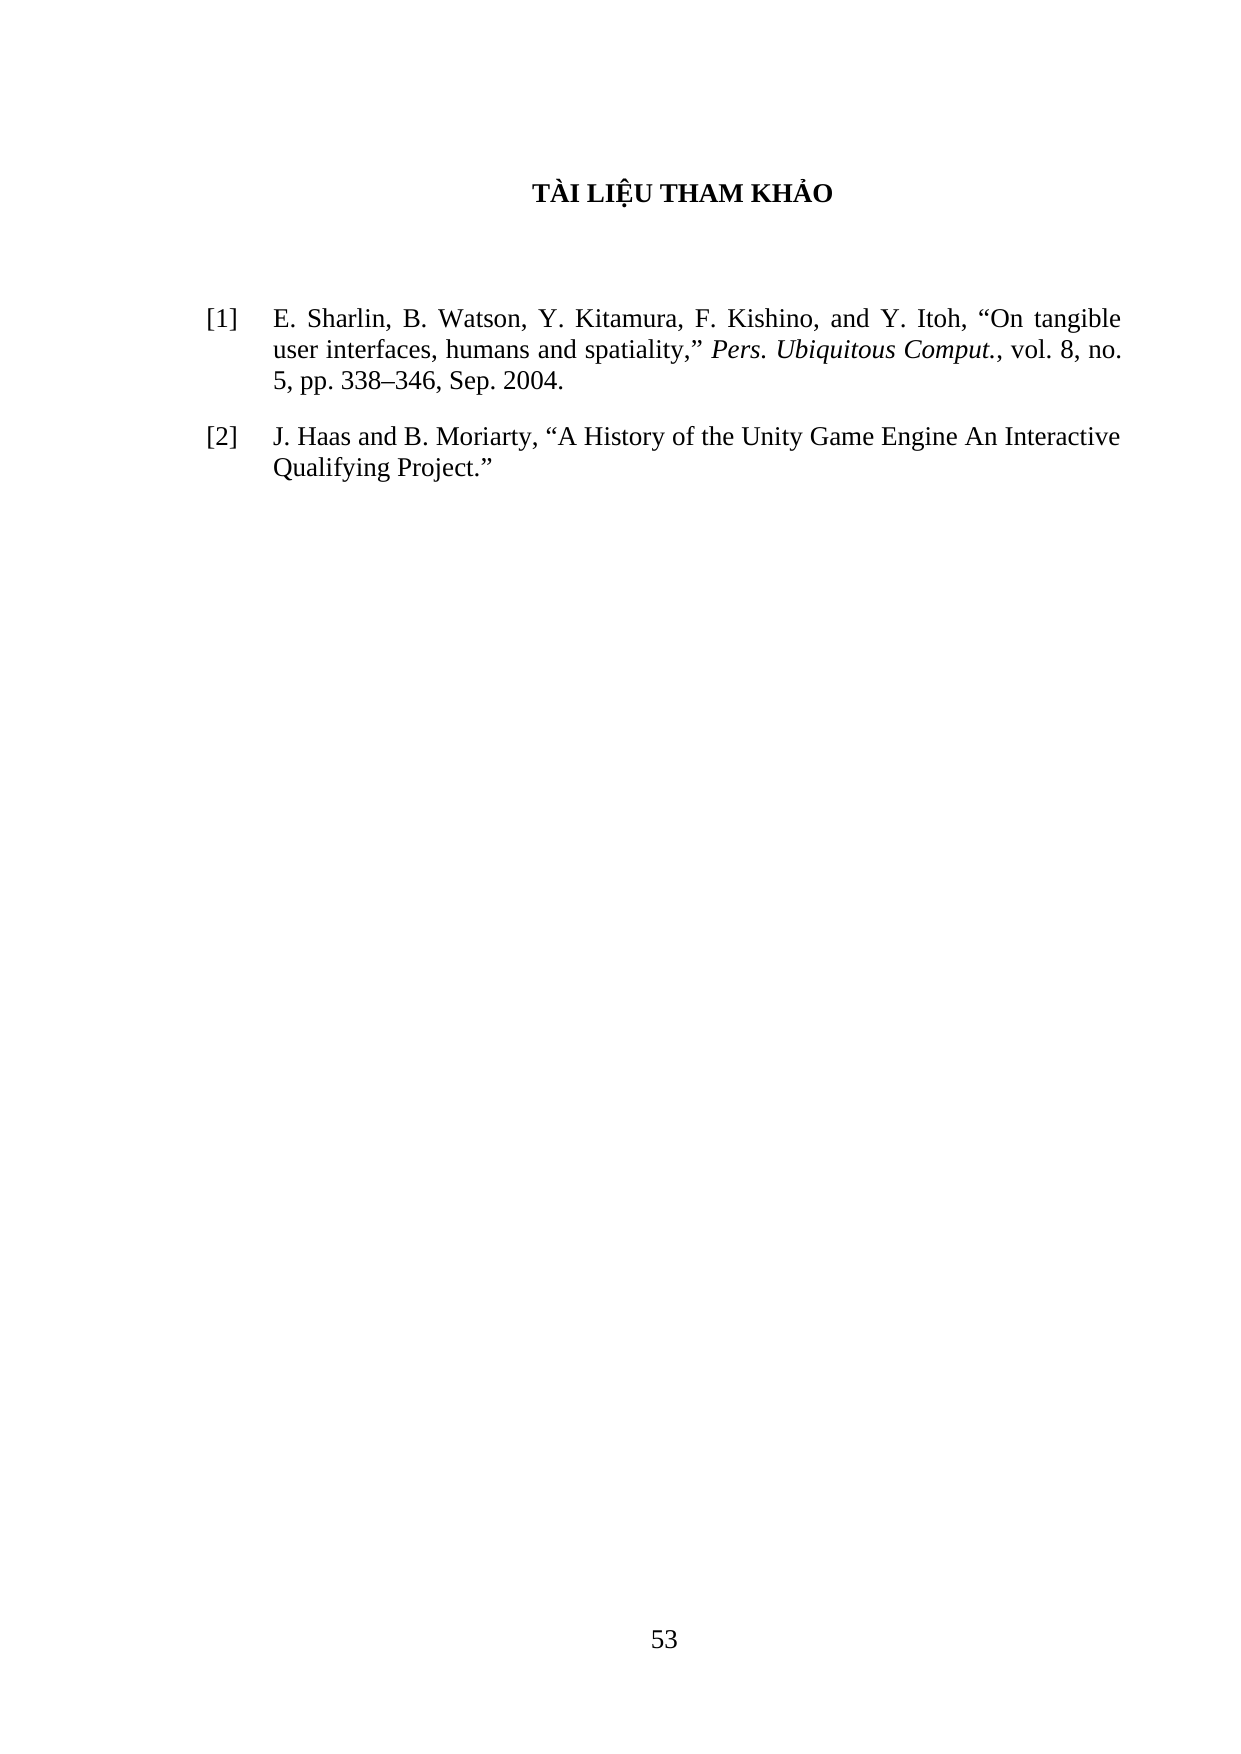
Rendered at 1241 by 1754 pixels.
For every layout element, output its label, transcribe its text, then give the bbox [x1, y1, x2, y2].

text [1] E. Sharlin, B. Watson, Y. Kitamura, F. Kishino, and Y. Itoh, “On tangible user interfaces, humans and spatiality,” Pers. Ubiquitous Comput., vol. 8, no. 5, pp. 338–346, Sep. 2004. [206, 302, 1122, 395]
title TÀI LIỆU THAM KHẢO [206, 177, 1122, 208]
text [2] J. Haas and B. Moriarty, “A History of the Unity Game Engine An Interactive Qualifying Project.” [206, 420, 1122, 482]
